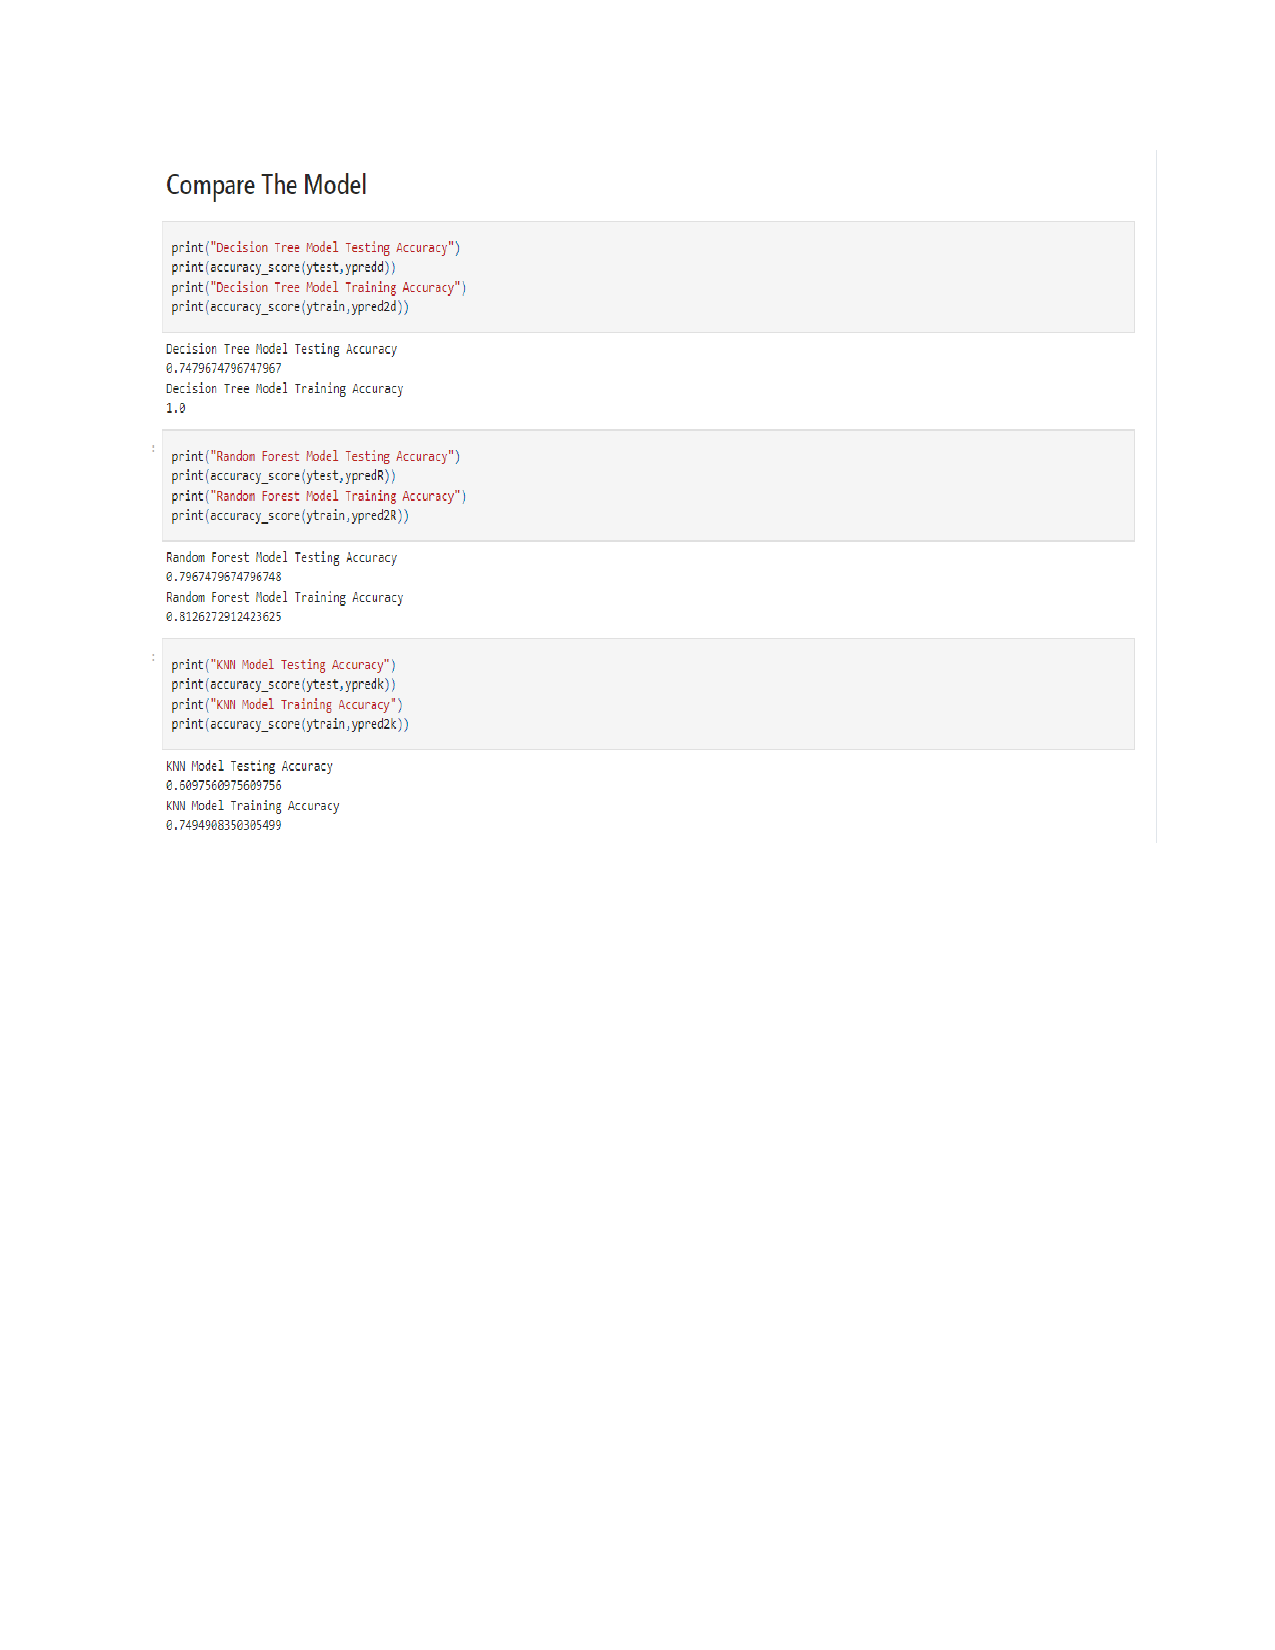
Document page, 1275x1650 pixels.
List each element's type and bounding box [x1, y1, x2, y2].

picture [150, 150, 1157, 843]
